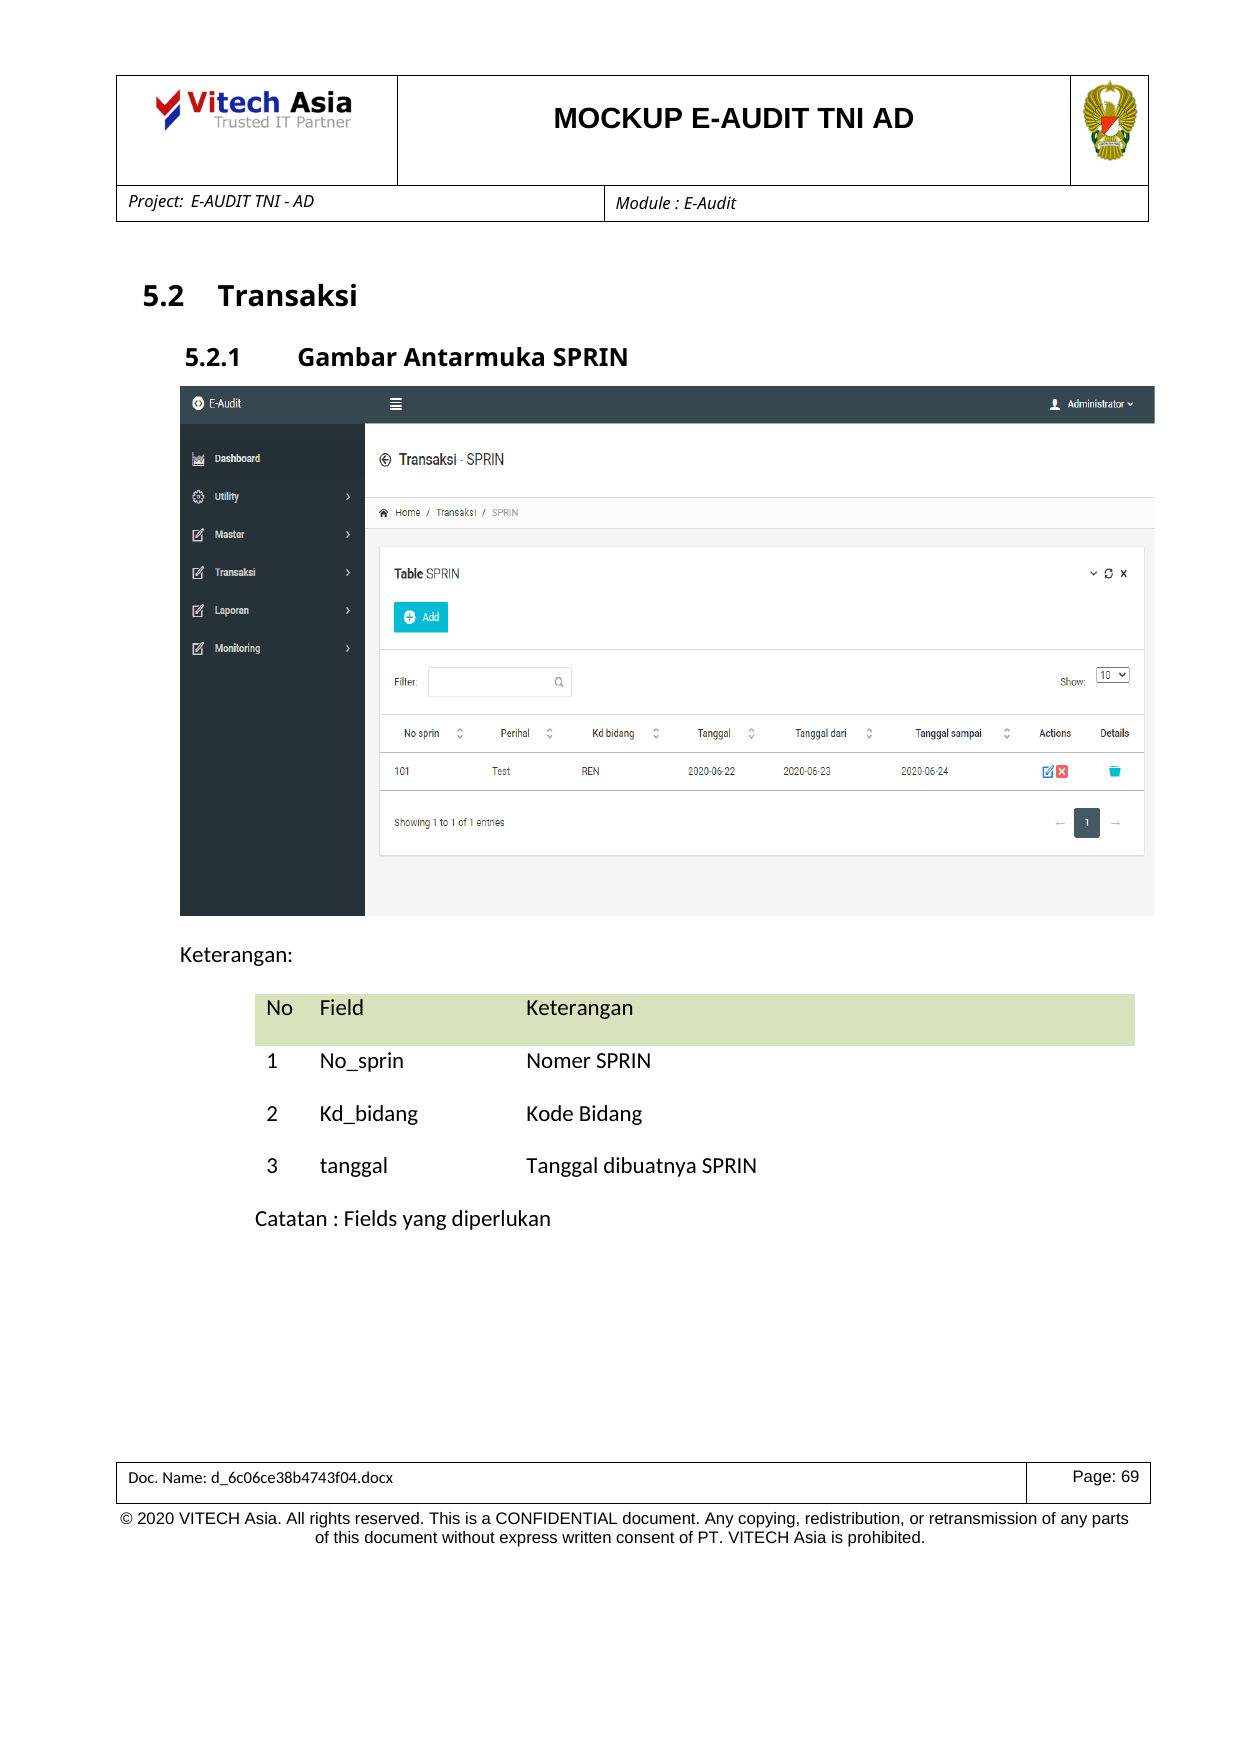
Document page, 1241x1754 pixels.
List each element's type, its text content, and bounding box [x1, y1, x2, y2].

table_cell 1 [255, 1046, 308, 1099]
table_header No [255, 994, 308, 1046]
table_cell 3 [255, 1152, 308, 1204]
table_header Keterangan [515, 994, 1135, 1046]
table_cell Tanggal dibuatnya SPRIN [515, 1152, 1135, 1204]
picture [1075, 77, 1144, 164]
list Gambar Antarmuka SPRIN [184, 339, 1135, 374]
table_cell tanggal [308, 1152, 515, 1204]
table_cell Kd_bidang [308, 1099, 515, 1152]
list Transaksi [142, 275, 1135, 314]
table_header Field [308, 994, 515, 1046]
picture [139, 76, 395, 147]
table_cell No_sprin [308, 1046, 515, 1099]
table_cell Kode Bidang [515, 1099, 1135, 1152]
text Keterangan: [180, 940, 1135, 968]
table_cell Nomer SPRIN [515, 1046, 1135, 1099]
list Catatan : Fields yang diperlukan [255, 1204, 1135, 1232]
picture [180, 386, 1155, 916]
table_cell 2 [255, 1099, 308, 1152]
